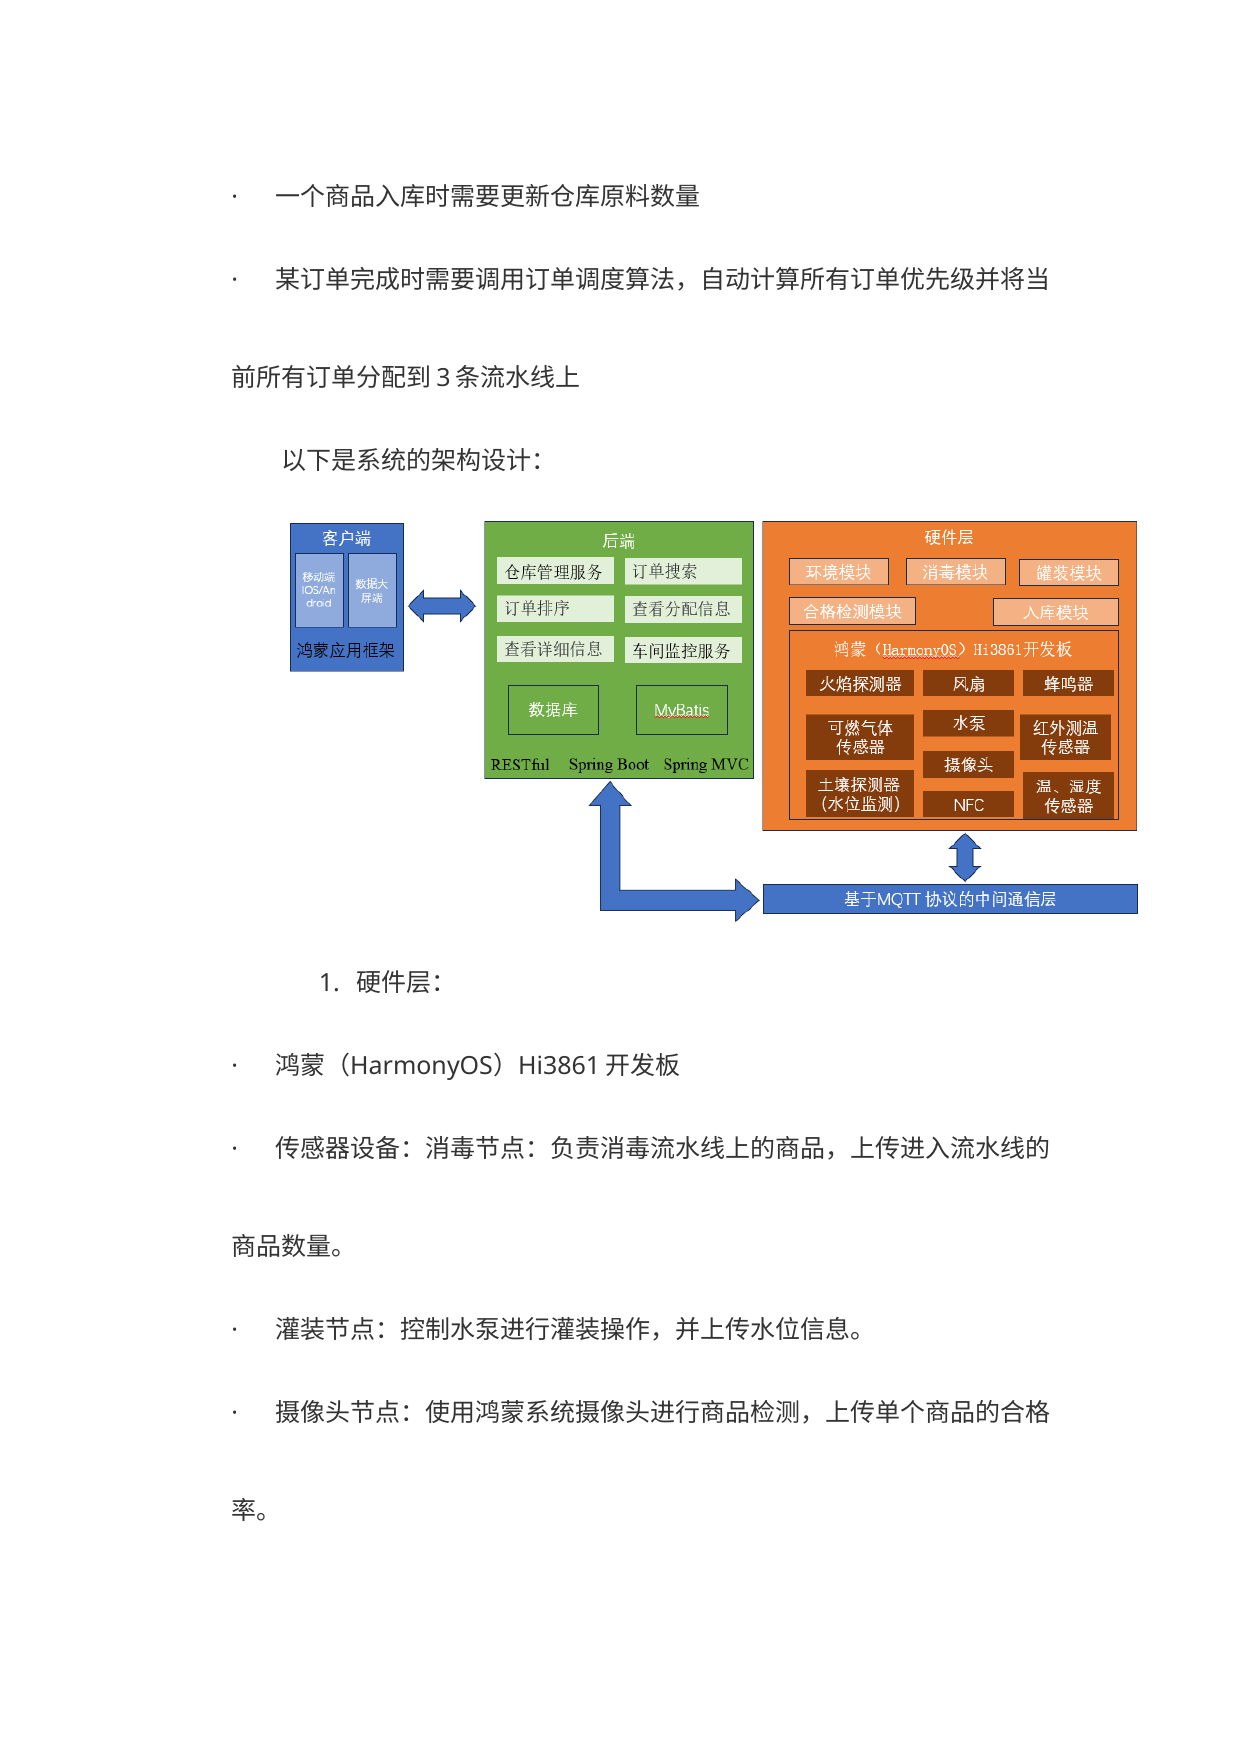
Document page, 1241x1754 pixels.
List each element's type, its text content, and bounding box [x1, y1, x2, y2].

list 传感器设备：消毒节点：负责消毒流水线上的商品，上传进入流水线的商品数量。 [231, 1114, 1053, 1277]
list 鸿蒙（HarmonyOS）Hi3861开发板 [231, 1031, 1053, 1096]
list 一个商品入库时需要更新仓库原料数量 [231, 162, 1053, 227]
subtitle 硬件层： [319, 948, 1053, 1013]
text 以下是系统的架构设计： [231, 426, 1053, 491]
list 某订单完成时需要调用订单调度算法，自动计算所有订单优先级并将当前所有订单分配到3条流水线上 [231, 245, 1053, 408]
list 摄像头节点：使用鸿蒙系统摄像头进行商品检测，上传单个商品的合格率。 [231, 1378, 1053, 1541]
list 灌装节点：控制水泵进行灌装操作，并上传水位信息。 [231, 1295, 1053, 1360]
picture [281, 508, 1147, 922]
